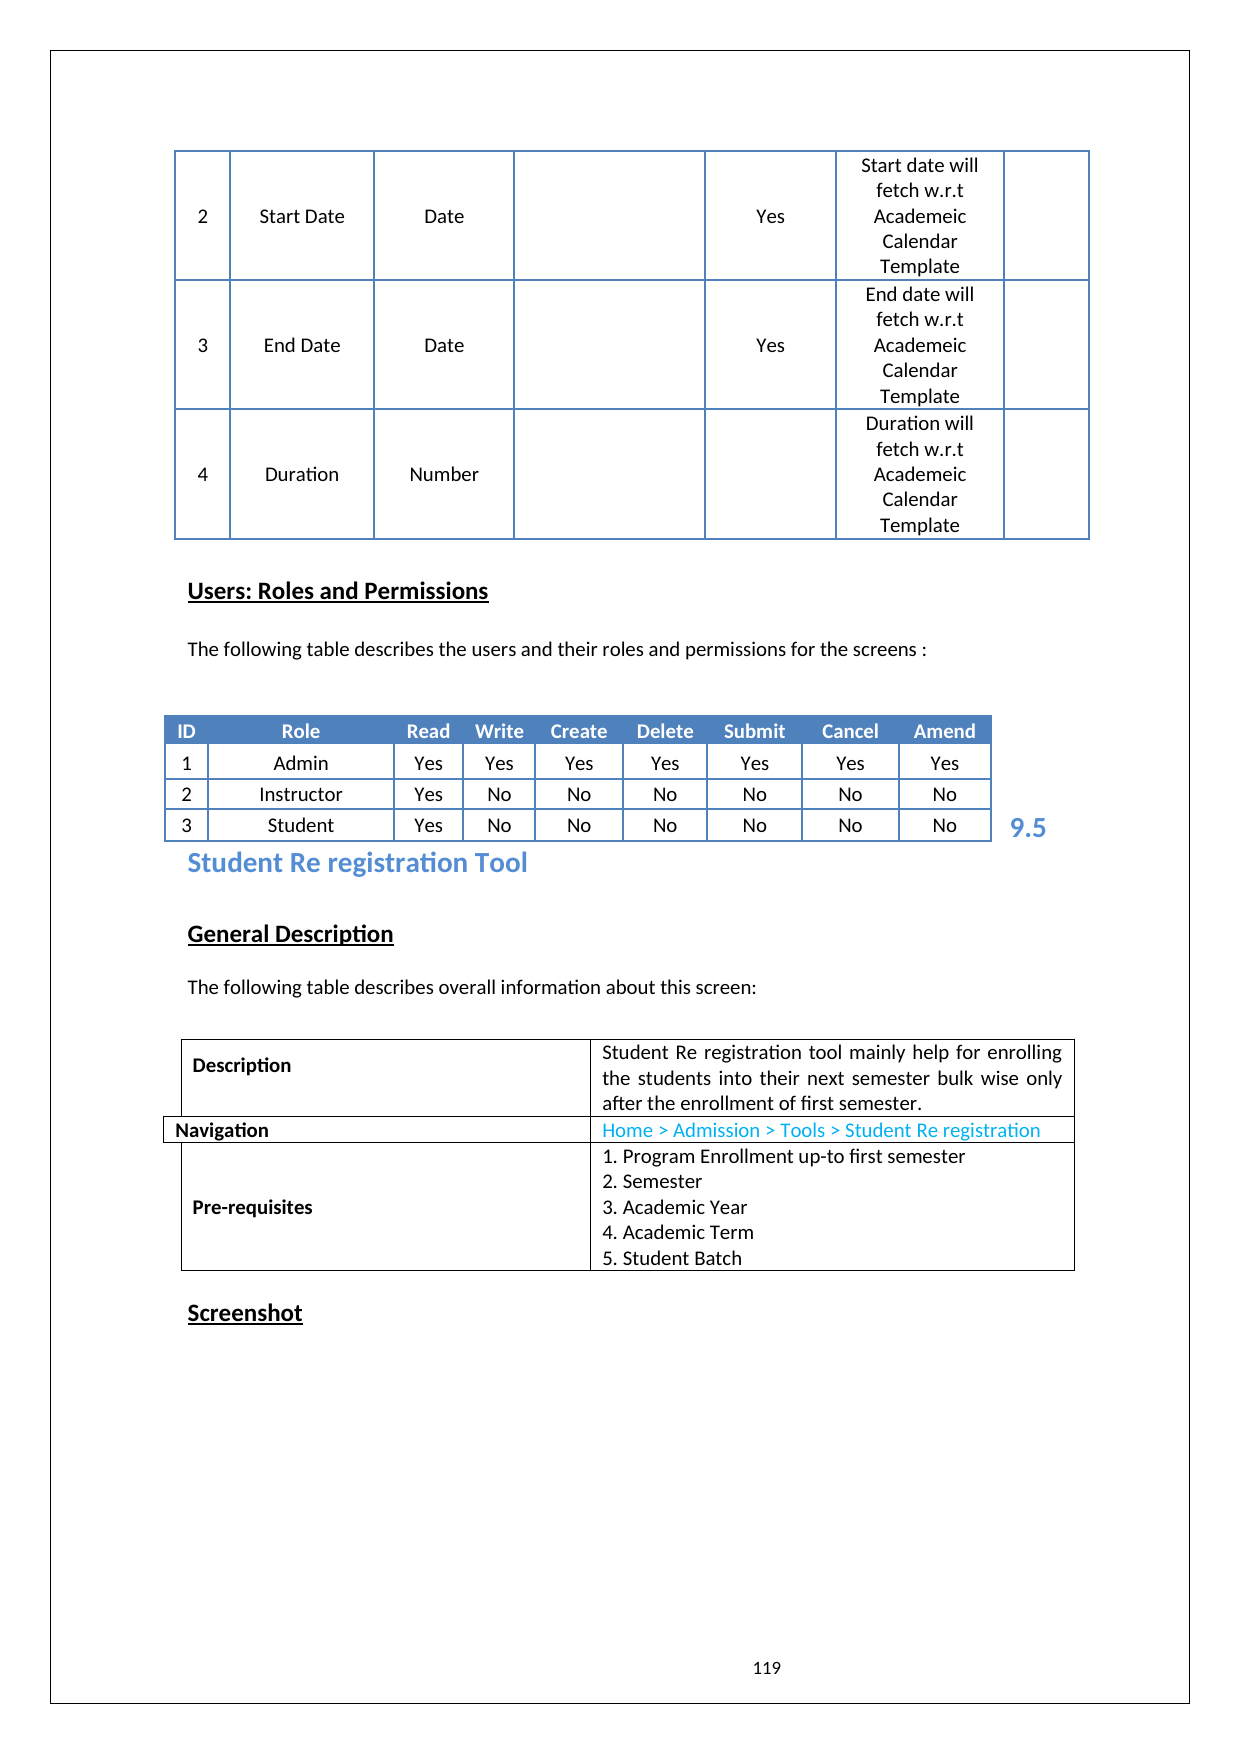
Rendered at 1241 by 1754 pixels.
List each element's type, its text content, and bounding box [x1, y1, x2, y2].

subtitle Student Re registration Tool [187, 809, 1053, 880]
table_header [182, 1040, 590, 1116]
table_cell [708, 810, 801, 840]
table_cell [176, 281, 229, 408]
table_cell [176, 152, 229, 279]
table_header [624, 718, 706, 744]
list The following table describes the users and their roles and permissions for the screens : [187, 636, 1053, 662]
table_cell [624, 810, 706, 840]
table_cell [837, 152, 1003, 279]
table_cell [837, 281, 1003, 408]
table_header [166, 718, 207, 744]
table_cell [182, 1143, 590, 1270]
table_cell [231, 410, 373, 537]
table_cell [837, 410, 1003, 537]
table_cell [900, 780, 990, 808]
list Screenshot [187, 1297, 1053, 1327]
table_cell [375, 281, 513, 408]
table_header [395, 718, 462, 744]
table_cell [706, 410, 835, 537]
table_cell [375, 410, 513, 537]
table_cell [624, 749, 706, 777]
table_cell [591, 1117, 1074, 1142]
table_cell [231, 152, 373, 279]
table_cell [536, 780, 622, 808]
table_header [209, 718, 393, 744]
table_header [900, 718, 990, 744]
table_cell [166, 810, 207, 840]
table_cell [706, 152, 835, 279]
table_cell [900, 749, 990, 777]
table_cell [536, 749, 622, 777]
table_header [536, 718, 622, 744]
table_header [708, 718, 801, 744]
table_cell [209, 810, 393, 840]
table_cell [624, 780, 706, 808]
list General Description [187, 918, 1053, 948]
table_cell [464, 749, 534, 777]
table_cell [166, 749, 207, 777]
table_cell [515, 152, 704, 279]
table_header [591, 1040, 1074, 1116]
text The following table describes overall information about this screen: [187, 974, 1053, 999]
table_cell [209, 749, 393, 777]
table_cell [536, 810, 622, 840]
list Users: Roles and Permissions [187, 575, 1053, 606]
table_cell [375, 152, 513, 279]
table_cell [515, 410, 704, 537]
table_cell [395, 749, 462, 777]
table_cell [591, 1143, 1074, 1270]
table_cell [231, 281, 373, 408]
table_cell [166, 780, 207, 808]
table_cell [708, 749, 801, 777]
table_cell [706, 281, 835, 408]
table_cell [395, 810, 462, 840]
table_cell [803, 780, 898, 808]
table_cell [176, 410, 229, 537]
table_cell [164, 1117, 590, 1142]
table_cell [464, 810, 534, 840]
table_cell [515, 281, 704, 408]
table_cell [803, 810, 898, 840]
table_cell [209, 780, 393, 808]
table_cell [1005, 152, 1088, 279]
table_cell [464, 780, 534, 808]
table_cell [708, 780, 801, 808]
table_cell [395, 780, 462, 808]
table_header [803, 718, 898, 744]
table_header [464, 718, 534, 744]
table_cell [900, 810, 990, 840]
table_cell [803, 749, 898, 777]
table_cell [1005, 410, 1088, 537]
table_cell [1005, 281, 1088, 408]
